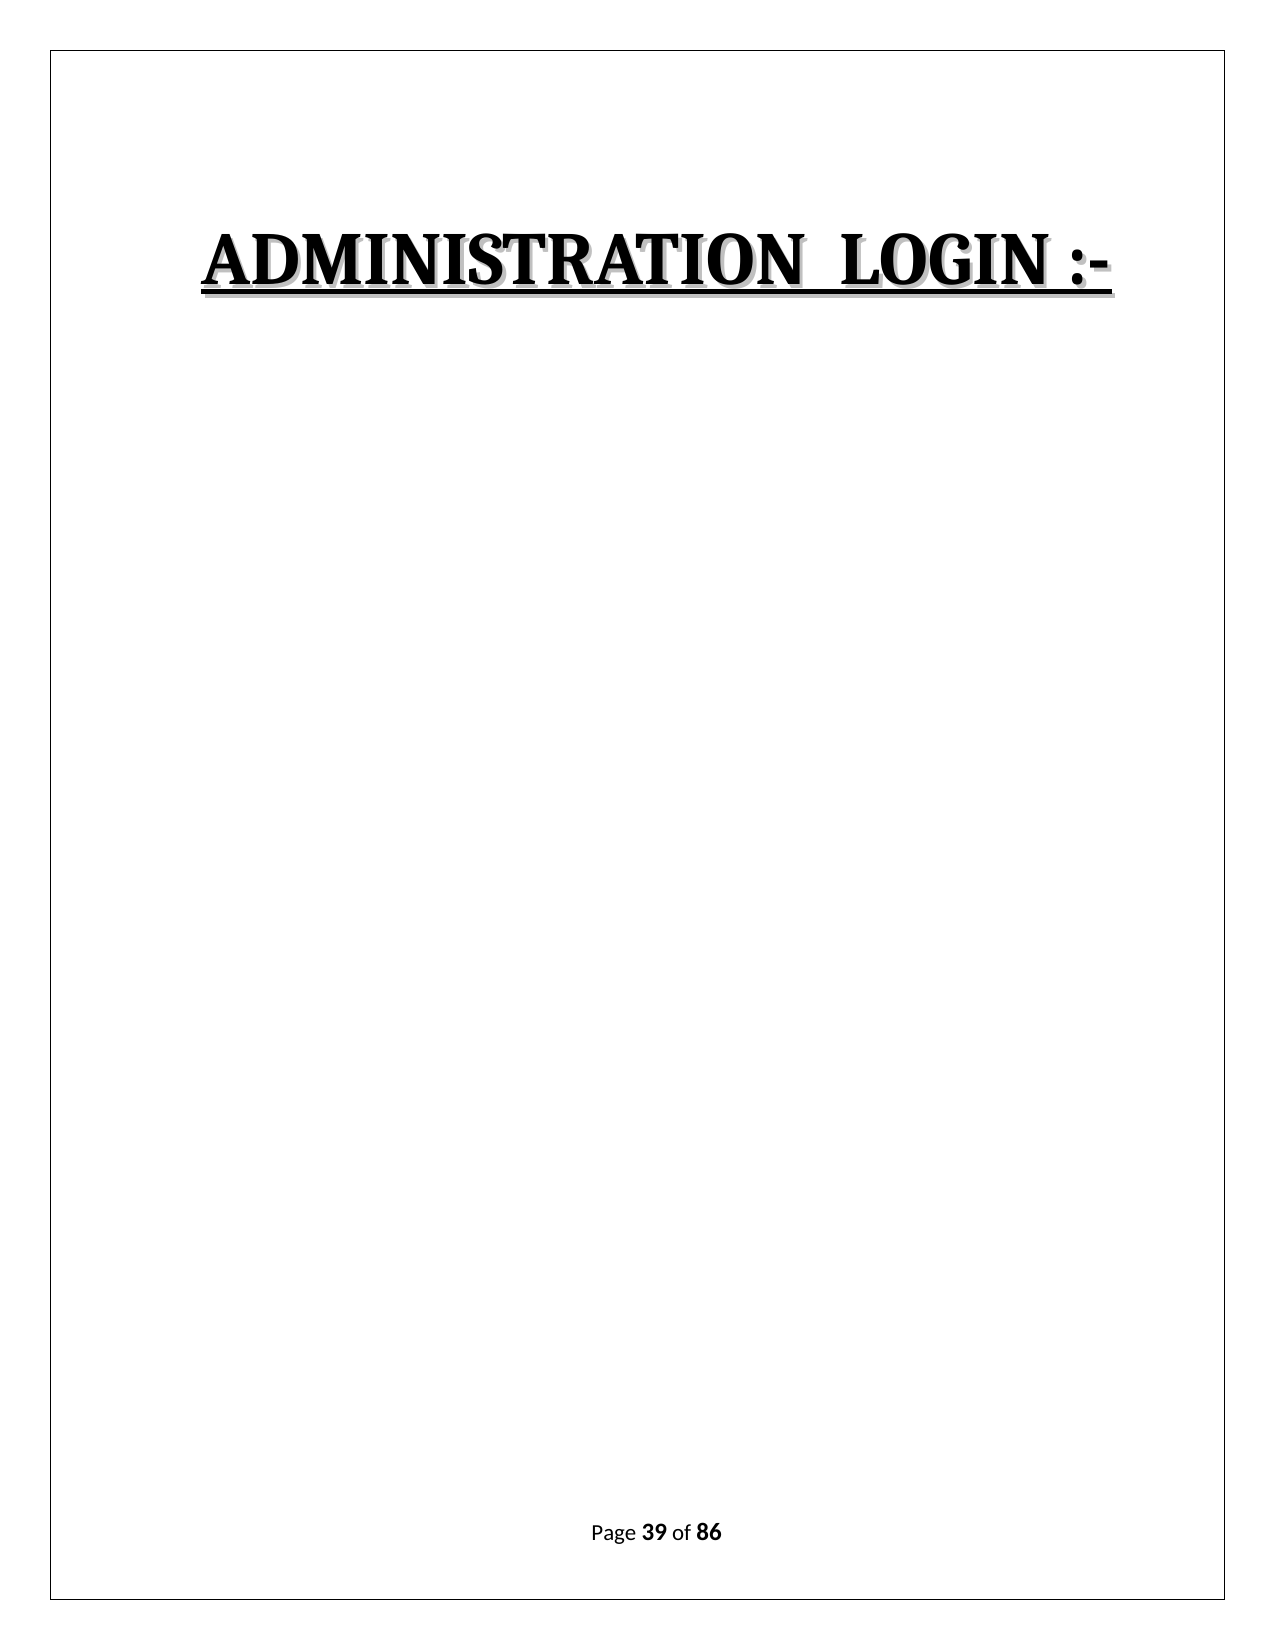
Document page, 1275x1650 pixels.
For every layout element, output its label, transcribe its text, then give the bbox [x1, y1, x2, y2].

text Administration login :- [150, 217, 1162, 303]
